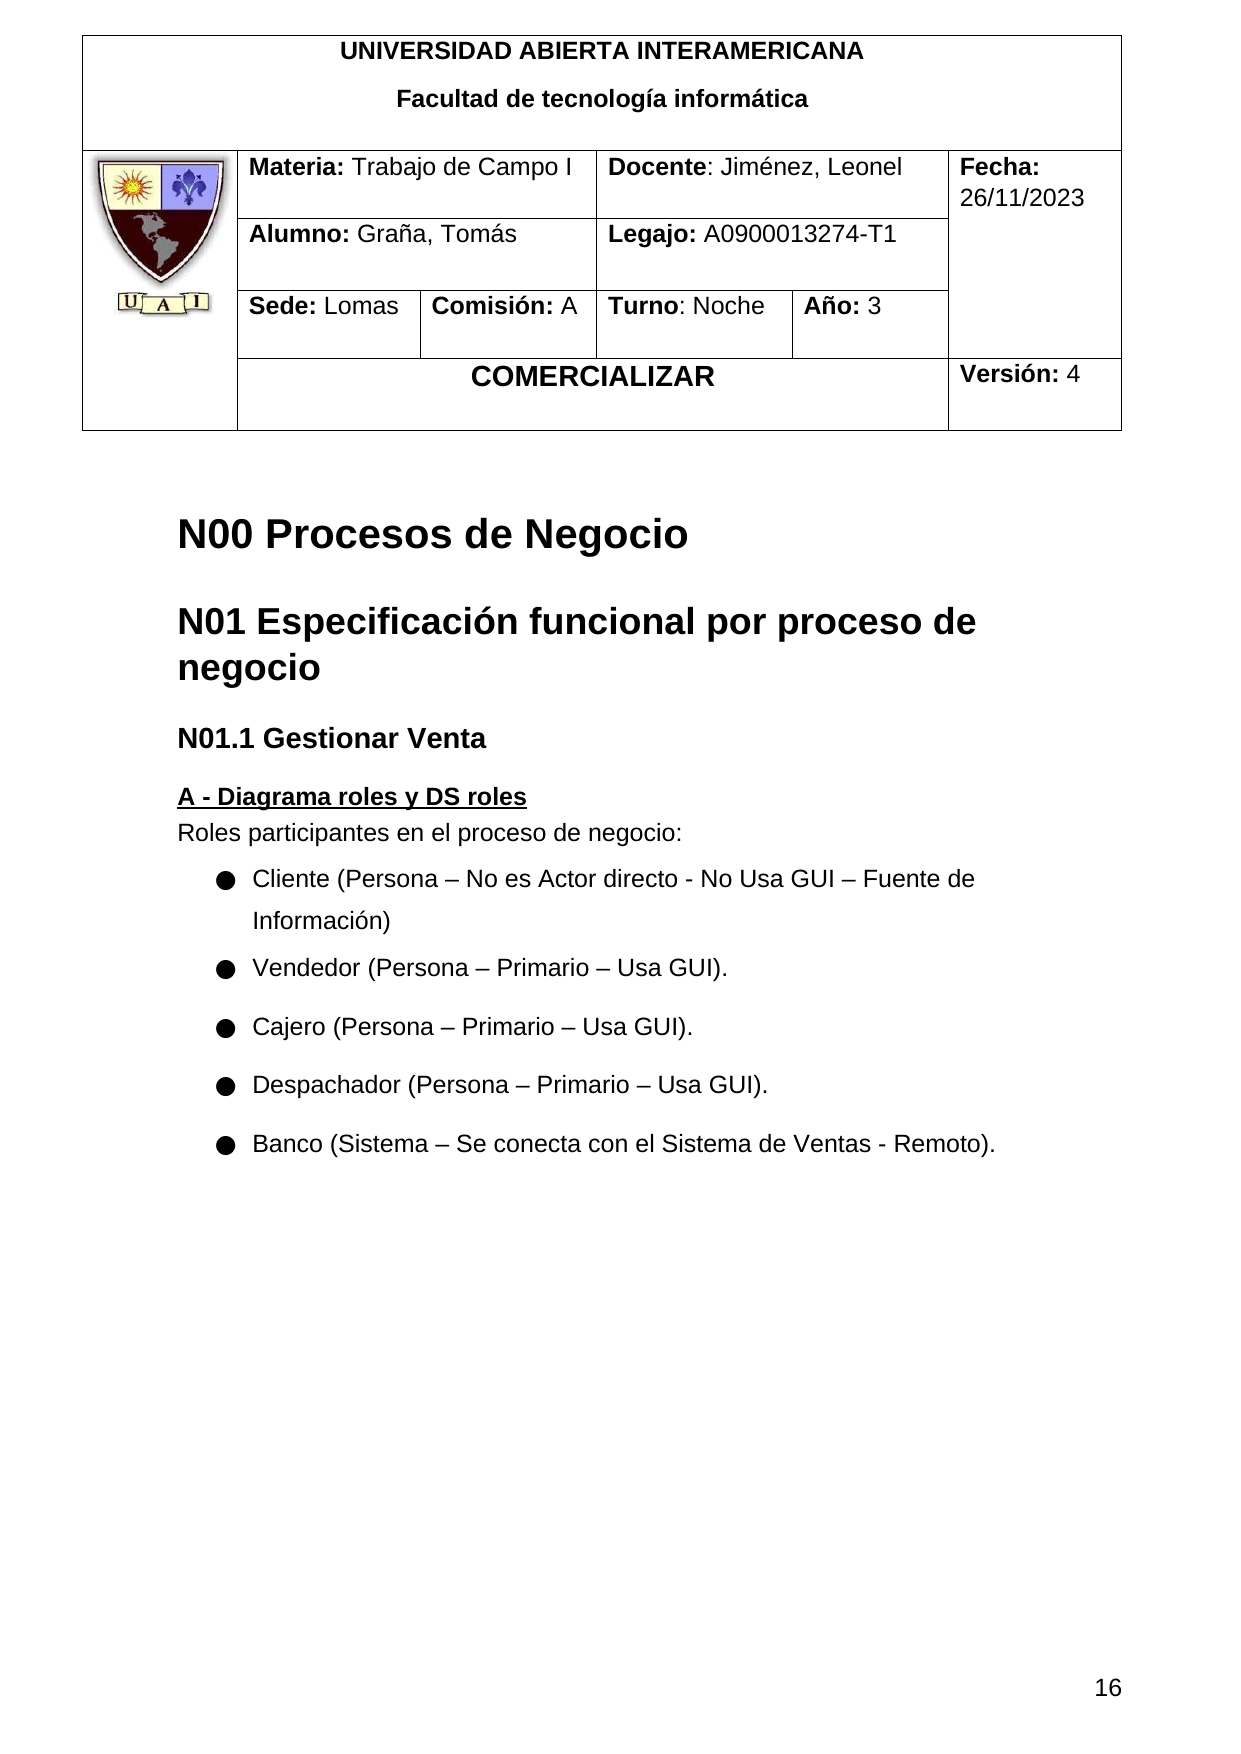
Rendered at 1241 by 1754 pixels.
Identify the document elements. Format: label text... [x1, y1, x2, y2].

picture [87, 151, 234, 320]
list Banco (Sistema – Se conecta con el Sistema de Ventas - Remoto). [214, 1116, 1122, 1167]
list Cliente (Persona – No es Actor directo - No Usa GUI – Fuente de Información) [214, 851, 1122, 935]
subtitle A - Diagrama roles y DS roles [177, 782, 1122, 811]
list Despachador (Persona – Primario – Usa GUI). [214, 1057, 1122, 1108]
subtitle N01.1 Gestionar Venta [177, 721, 1122, 755]
subtitle N01 Especificación funcional por proceso de negocio [177, 599, 1122, 689]
list Cajero (Persona – Primario – Usa GUI). [214, 998, 1122, 1049]
text Roles participantes en el proceso de negocio: [177, 818, 1122, 846]
subtitle N00 Procesos de Negocio [177, 510, 1122, 558]
list Vendedor (Persona – Primario – Usa GUI). [214, 939, 1122, 990]
